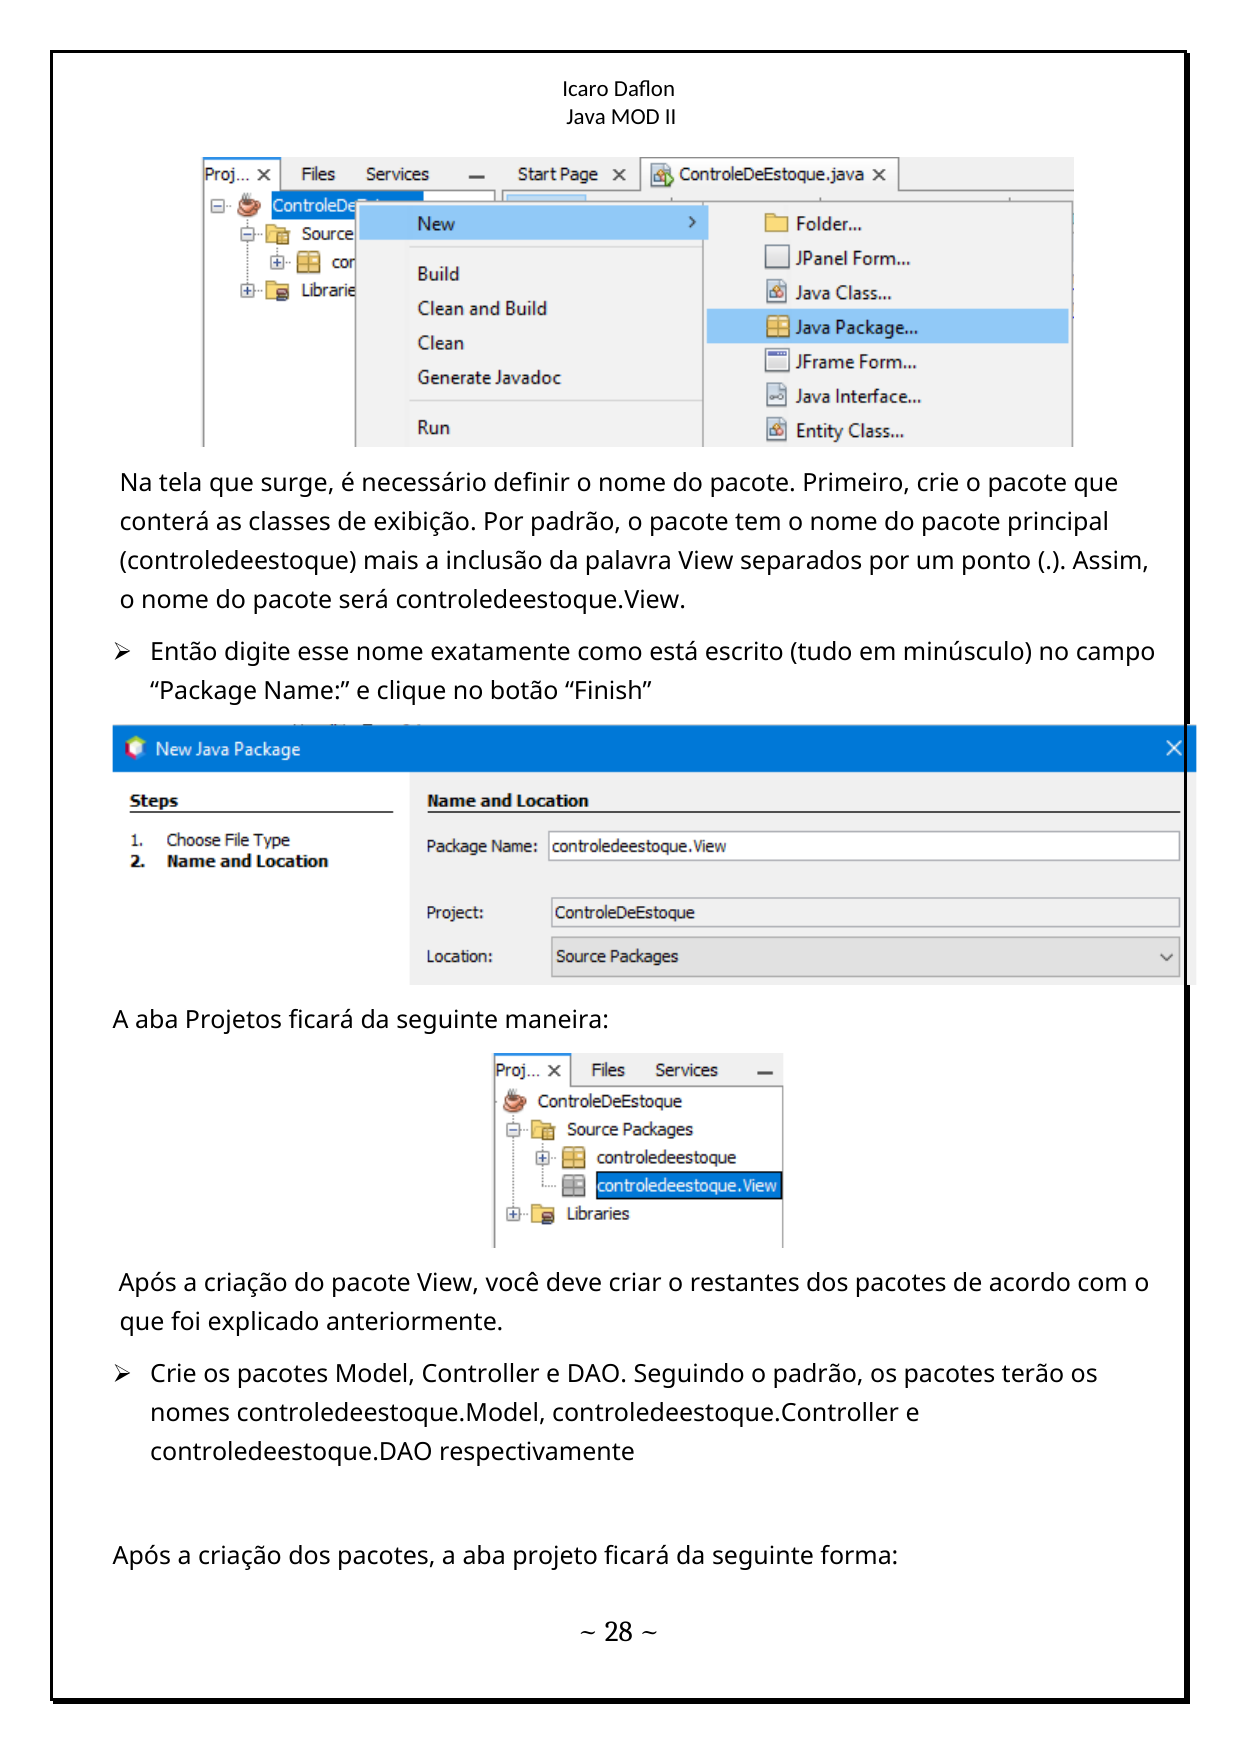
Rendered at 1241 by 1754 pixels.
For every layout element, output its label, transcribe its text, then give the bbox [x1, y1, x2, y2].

picture [200, 157, 1074, 447]
list Após a criação dos pacotes, a aba projeto ficará da seguinte forma: [112, 1537, 1162, 1571]
picture [491, 1053, 784, 1248]
text Crie os pacotes Model, Controller e DAO. Seguindo o padrão, os pacotes terão os nomes controledeestoque.Model, controledeestoque.Controller e controledeestoque.DAO respectivamente [112, 1356, 1162, 1468]
picture [112, 724, 1184, 985]
list Na tela que surge, é necessário definir o nome do pacote. Primeiro, crie o pacote que conterá as classes de exibição. Por padrão, o pacote tem o nome do pacote principal (controledeestoque) mais a inclusão da palavra View separados por um ponto (.). Assim, o nome do pacote será controledeestoque.View. [119, 464, 1162, 616]
list A aba Projetos ficará da seguinte maneira: [112, 1002, 1162, 1036]
text Então digite esse nome exatamente como está escrito (tudo em minúsculo) no campo “Package Name:” e clique no botão “Finish” [112, 634, 1162, 707]
list Após a criação do pacote View, você deve criar o restantes dos pacotes de acordo com o que foi explicado anteriormente. [118, 1265, 1162, 1338]
picture [1187, 724, 1197, 985]
